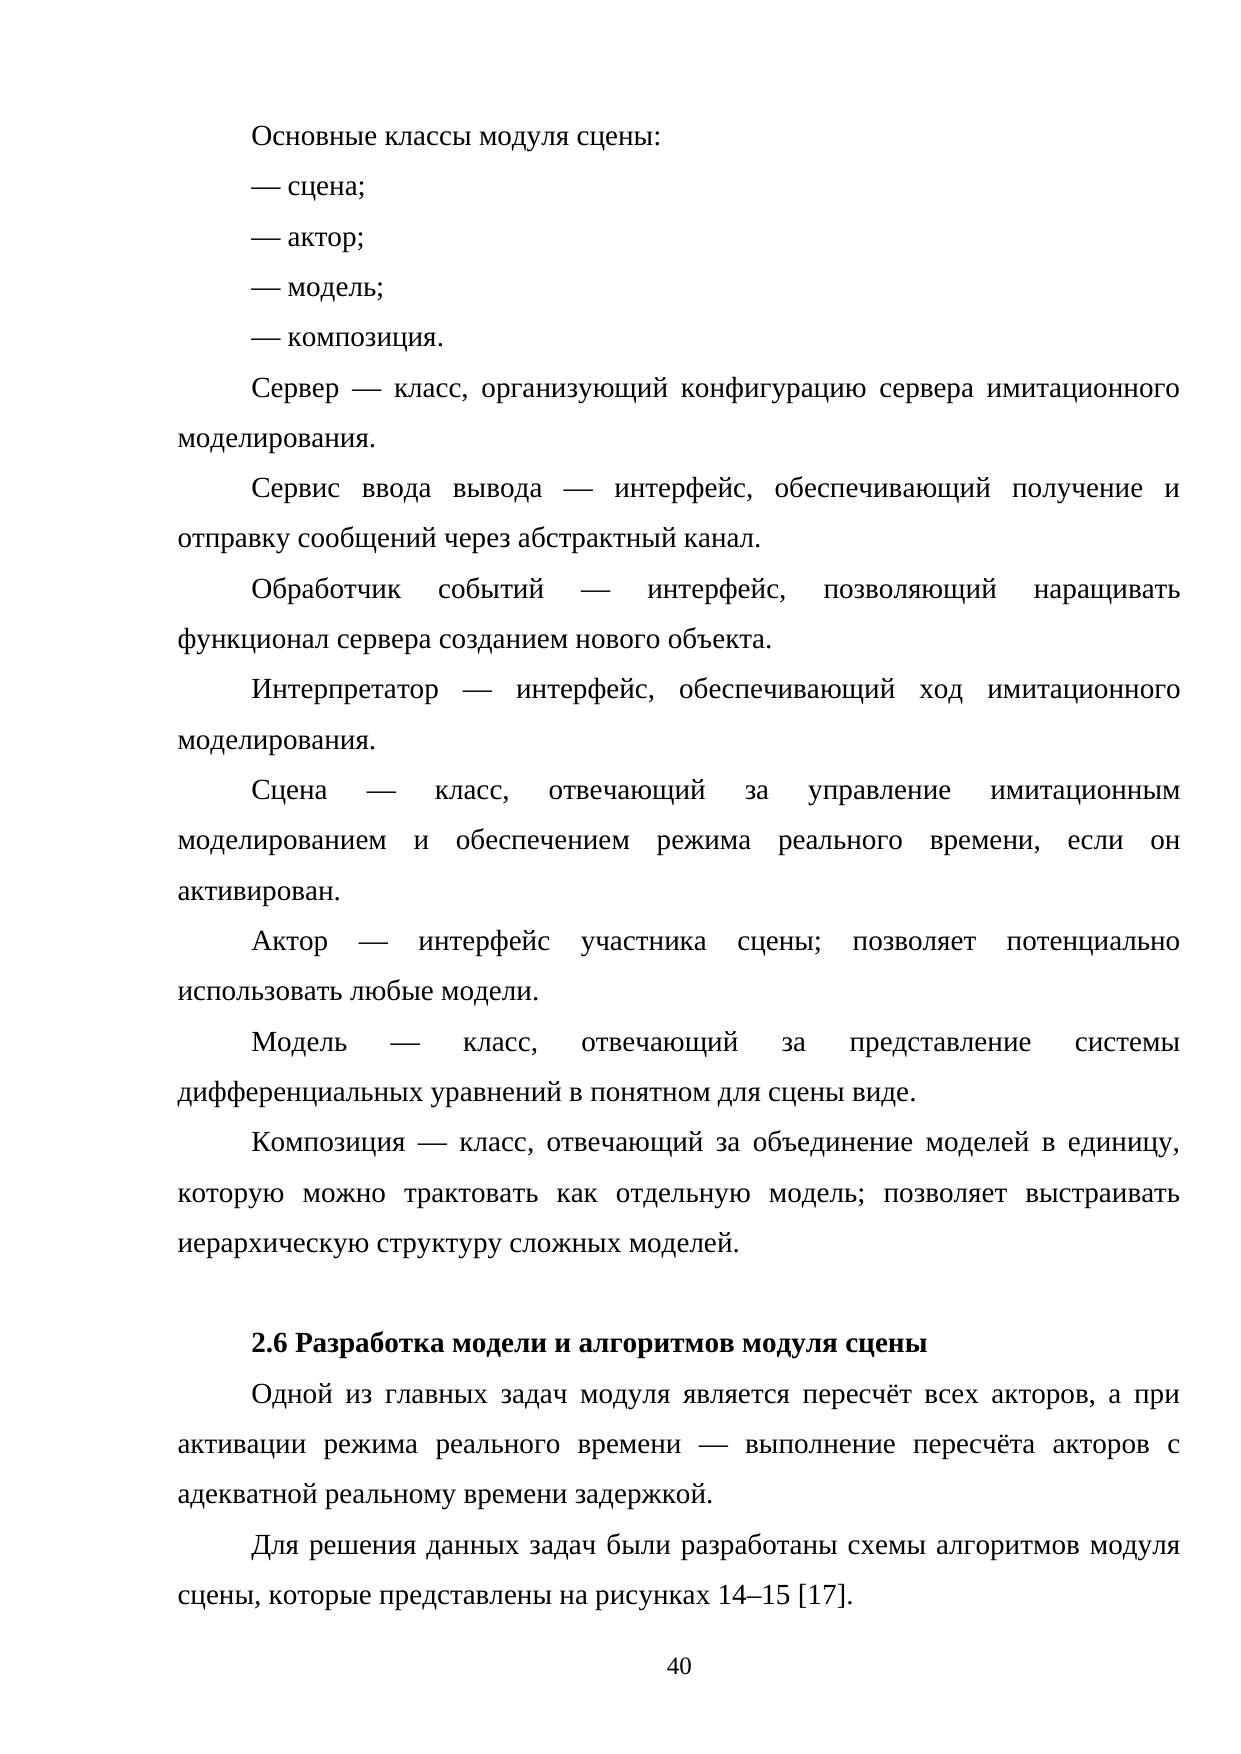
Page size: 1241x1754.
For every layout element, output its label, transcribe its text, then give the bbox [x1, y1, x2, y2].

list модель; [177, 269, 1181, 303]
text Одной из главных задач модуля является пересчёт всех акторов, а при активации режима реального времени — выполнение пересчёта акторов с адекватной реальному времени задержкой. [177, 1376, 1181, 1510]
text Для решения данных задач были разработаны схемы алгоритмов модуля сцены, которые представлены на рисунках 14–15 [17]. [177, 1527, 1181, 1611]
text 2.6 Разработка модели и алгоритмов модуля сцены [177, 1326, 1181, 1359]
list сцена; [177, 168, 1181, 202]
list композиция. [177, 319, 1181, 353]
list актор; [177, 219, 1181, 252]
text Модель — класс, отвечающий за представление системы дифференциальных уравнений в понятном для сцены виде. [177, 1024, 1181, 1108]
text Обработчик событий — интерфейс, позволяющий наращивать функционал сервера созданием нового объекта. [177, 571, 1181, 655]
text Интерпретатор — интерфейс, обеспечивающий ход имитационного моделирования. [177, 672, 1181, 755]
text Актор — интерфейс участника сцены; позволяет потенциально использовать любые модели. [177, 923, 1181, 1007]
text Сервис ввода вывода — интерфейс, обеспечивающий получение и отправку сообщений через абстрактный канал. [177, 470, 1181, 554]
text Основные классы модуля сцены: [251, 118, 1181, 152]
text Сервер — класс, организующий конфигурацию сервера имитационного моделирования. [177, 370, 1181, 453]
text Композиция — класс, отвечающий за объединение моделей в единицу, которую можно трактовать как отдельную модель; позволяет выстраивать иерархическую структуру сложных моделей. [177, 1124, 1181, 1258]
text Сцена — класс, отвечающий за управление имитационным моделированием и обеспечением режима реального времени, если он активирован. [177, 772, 1181, 906]
